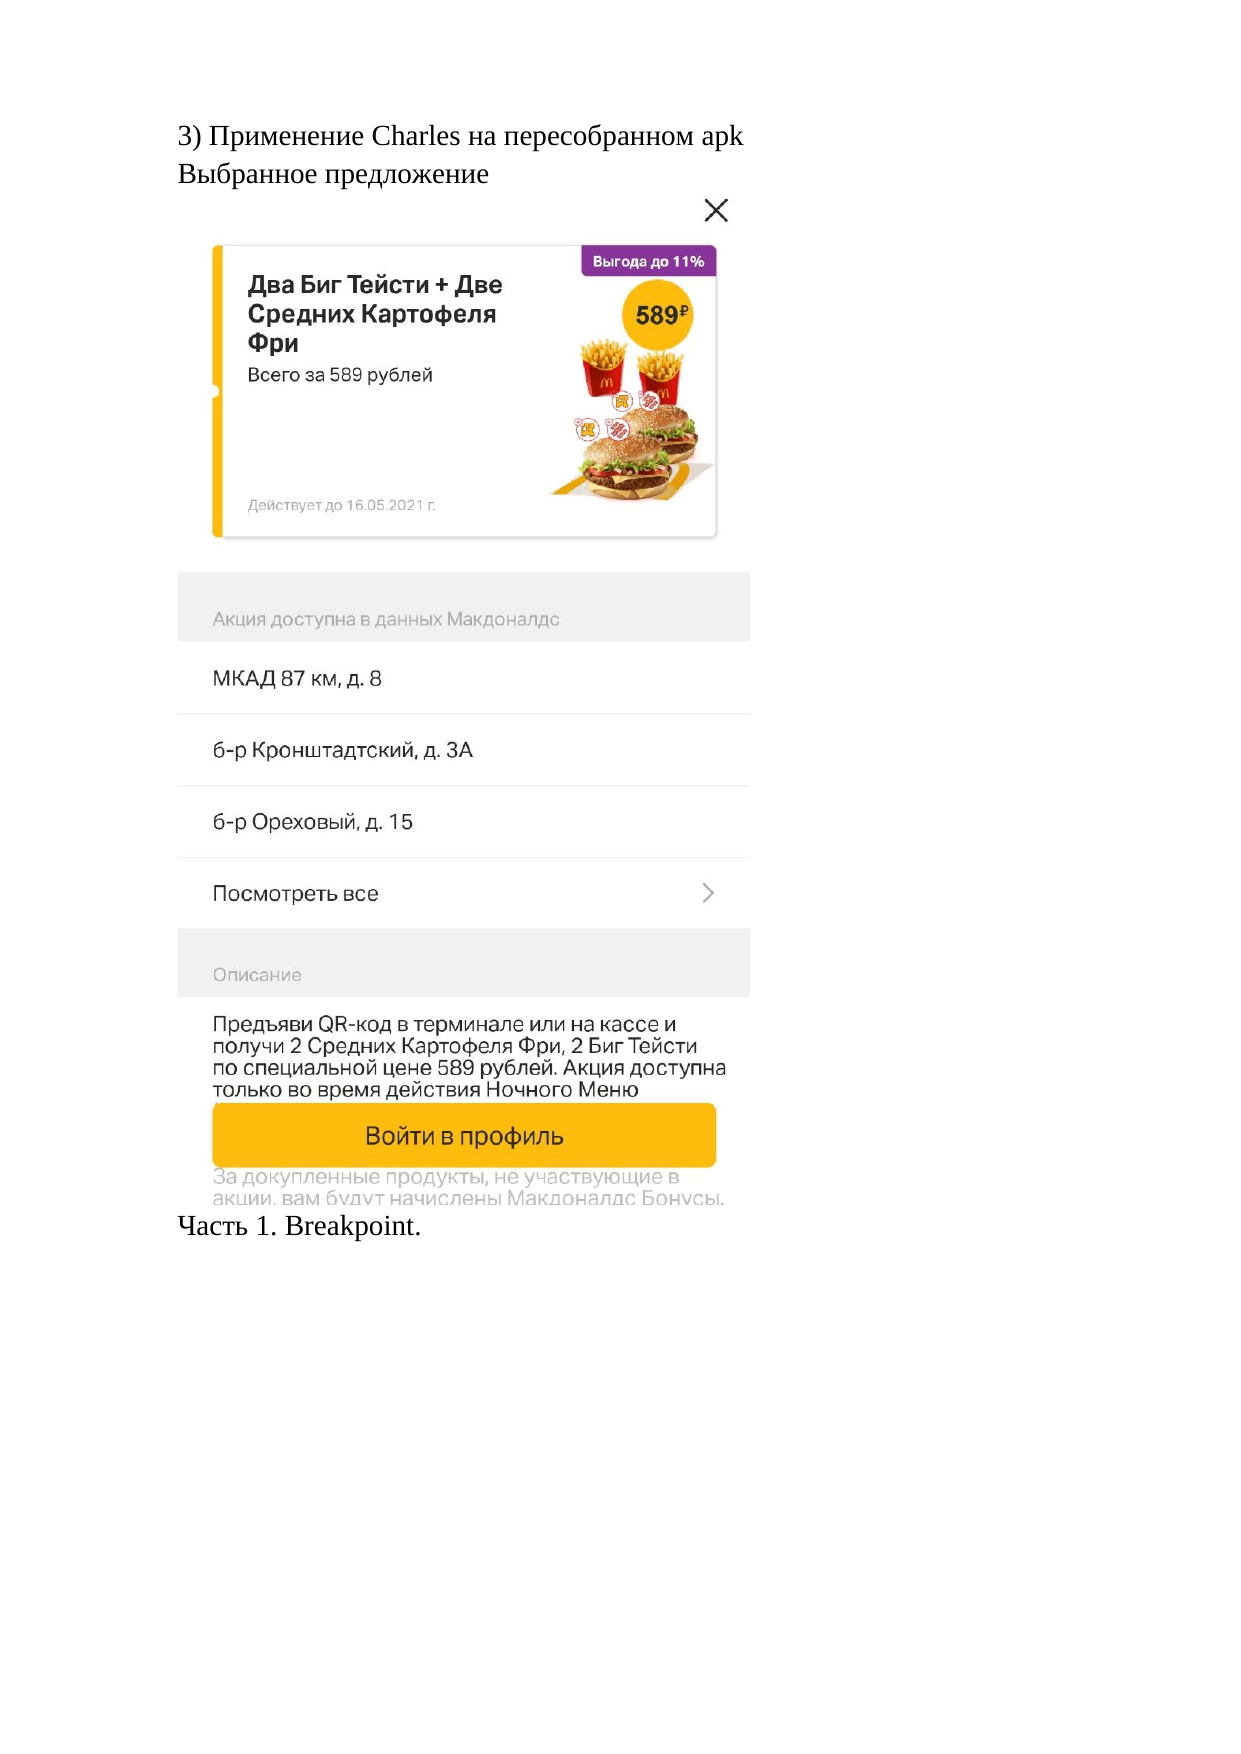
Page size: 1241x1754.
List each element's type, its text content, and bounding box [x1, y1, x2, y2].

text Часть 1. Breakpoint. [177, 1208, 1152, 1242]
picture [177, 195, 751, 1205]
text Выбранное предложение [177, 157, 1152, 190]
text 3) Применение Charles на пересобранном apk [177, 118, 1152, 152]
